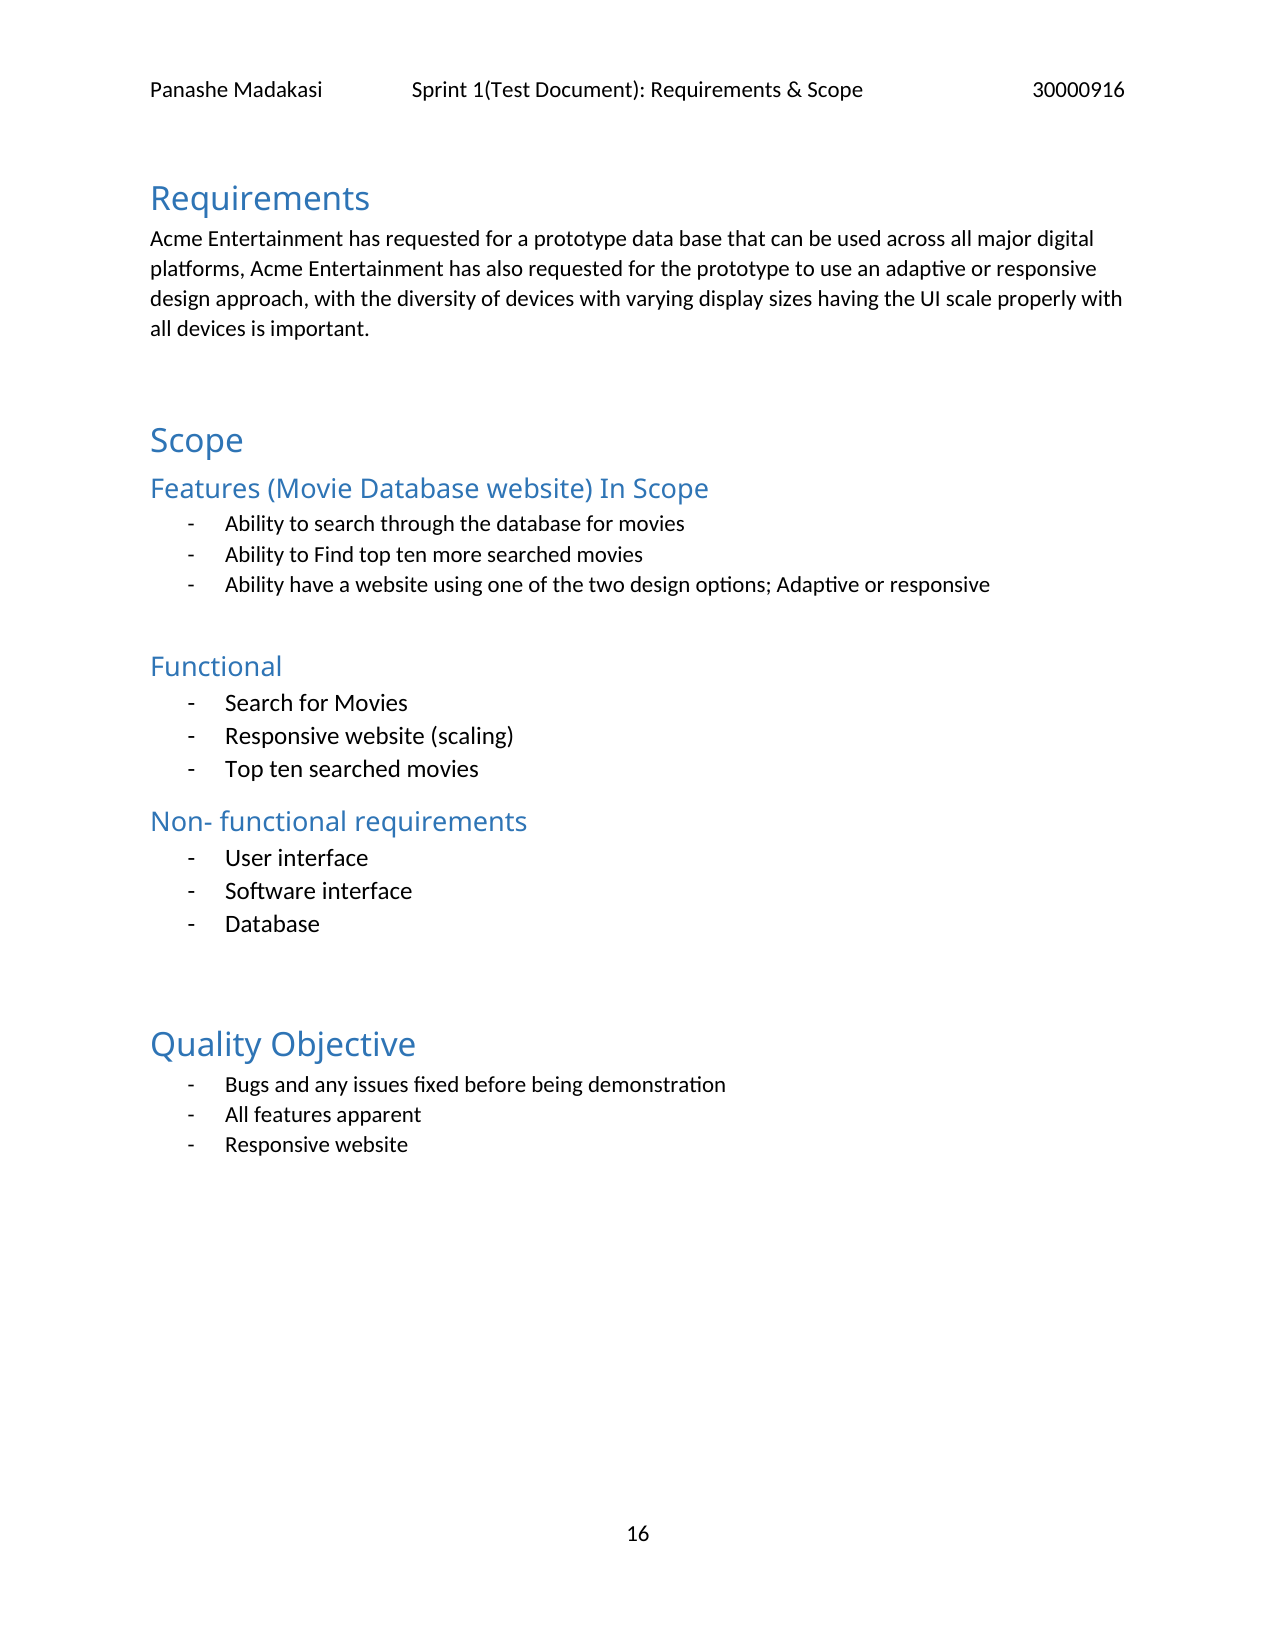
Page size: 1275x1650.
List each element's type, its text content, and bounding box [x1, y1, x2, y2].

list Responsive website [187, 1130, 1125, 1158]
subtitle Functional [150, 647, 1125, 684]
text Acme Entertainment has requested for a prototype data base that can be used across all major digital platforms, Acme Entertainment has also requested for the prototype to use an adaptive or responsive design approach, with the diversity of devices with varying display sizes having the UI scale properly with all devices is important. [150, 224, 1125, 343]
subtitle Features (Movie Database website) In Scope [150, 470, 1125, 507]
list Bugs and any issues fixed before being demonstration [187, 1070, 1125, 1098]
subtitle Non- functional requirements [150, 802, 1125, 839]
list Ability to search through the database for movies [187, 509, 1125, 538]
list Ability have a website using one of the two design options; Adaptive or responsive [187, 570, 1125, 598]
list Software interface [187, 875, 1125, 906]
list User interface [187, 842, 1125, 873]
list Database [187, 908, 1125, 938]
subtitle Requirements [150, 175, 1125, 220]
list Ability to Find top ten more searched movies [187, 540, 1125, 568]
list Search for Movies [187, 687, 1125, 717]
list All features apparent [187, 1100, 1125, 1128]
list Responsive website (scaling) [187, 720, 1125, 750]
subtitle Quality Objective [150, 1021, 1125, 1066]
subtitle Scope [150, 417, 1125, 462]
list Top ten searched movies [187, 753, 1125, 783]
